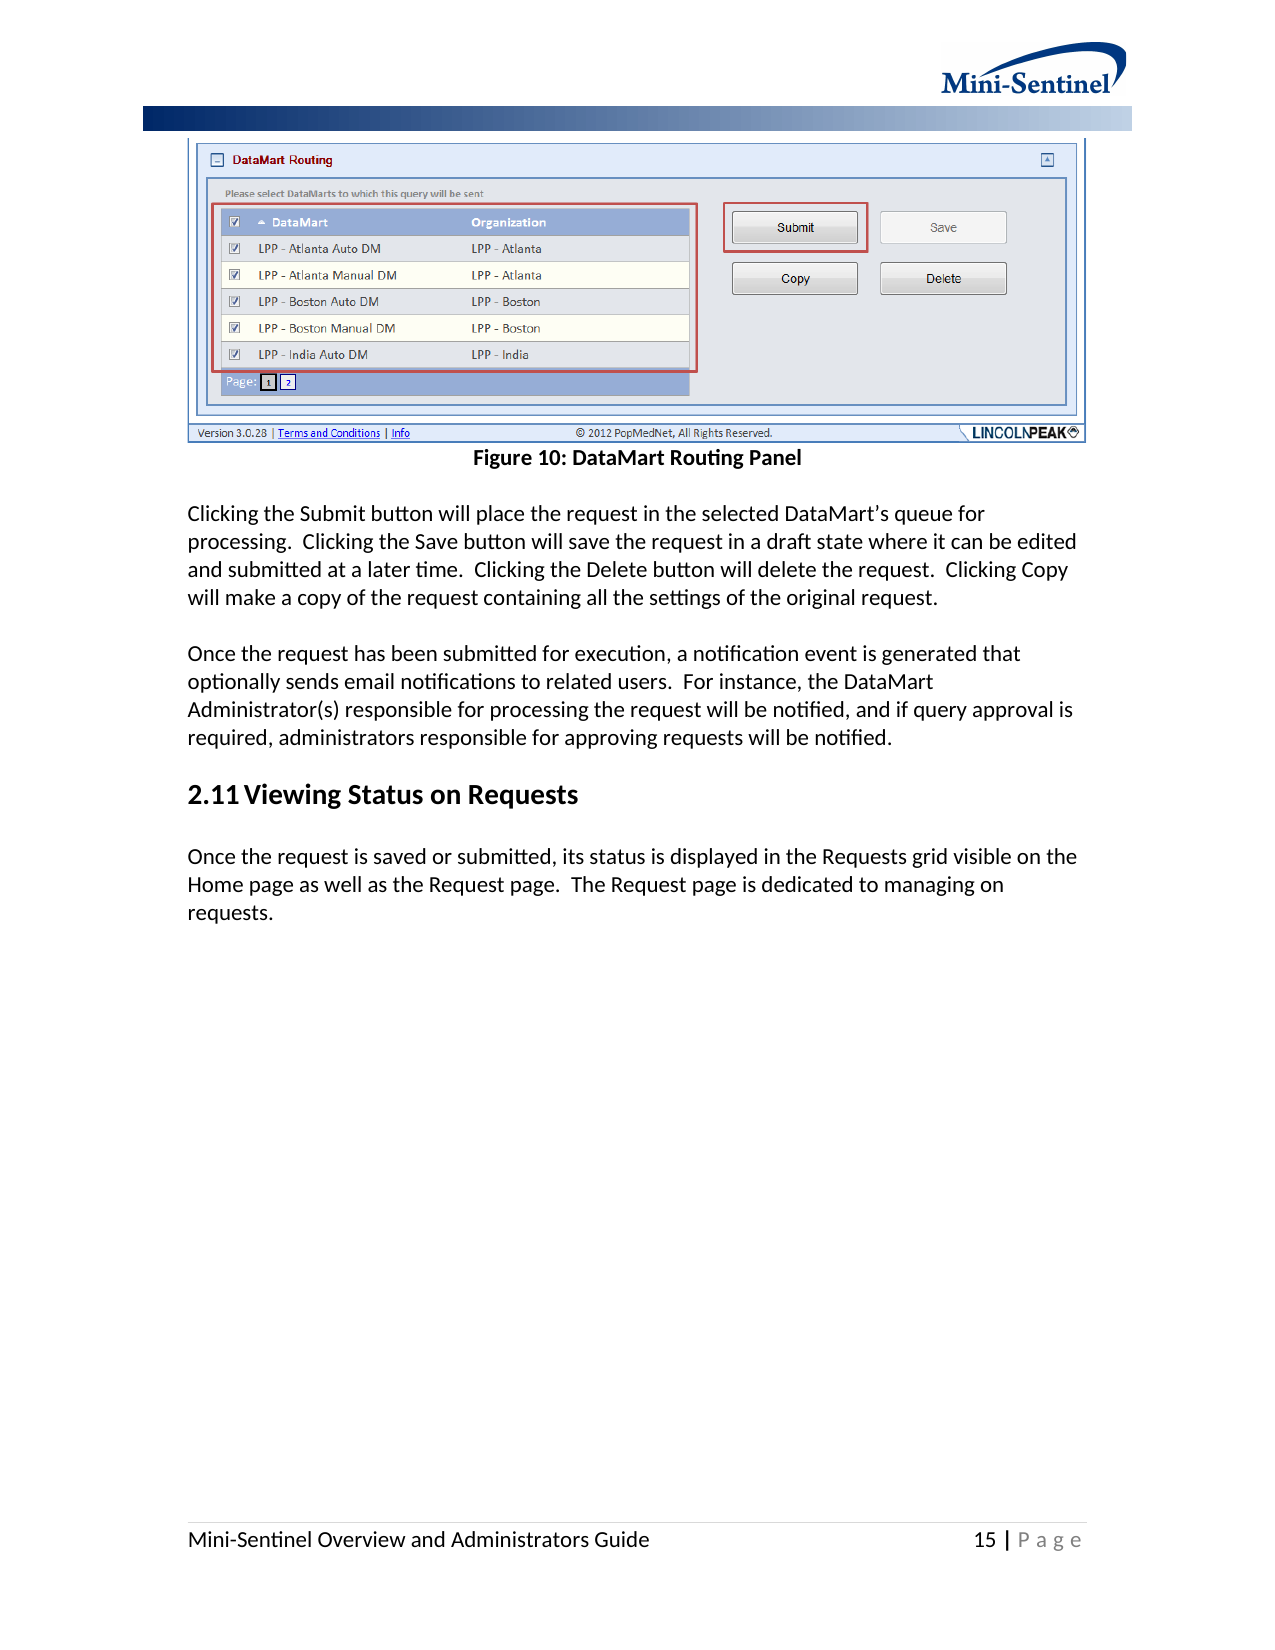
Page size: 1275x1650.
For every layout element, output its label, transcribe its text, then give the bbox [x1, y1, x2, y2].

picture [187, 138, 1088, 444]
text Once the request has been submitted for execution, a notification event is generated that optionally sends email notifications to related users. For instance, the DataMart Administrator(s) responsible for processing the request will be notified, and if query approval is required, administrators responsible for approving requests will be notified. [187, 639, 1087, 751]
text Clicking the Submit button will place the request in the selected DataMart’s queue for processing. Clicking the Save button will save the request in a draft state where it can be edited and submitted at a later time. Clicking the Delete button will delete the request. Clicking Copy will make a copy of the request containing all the settings of the original request. [187, 499, 1087, 611]
subtitle Viewing Status on Requests [187, 776, 1087, 812]
text Once the request is saved or submitted, its status is displayed in the Requests grid visible on the Home page as well as the Request page. The Request page is dedicated to managing on requests. [187, 842, 1087, 926]
picture [941, 42, 1127, 96]
